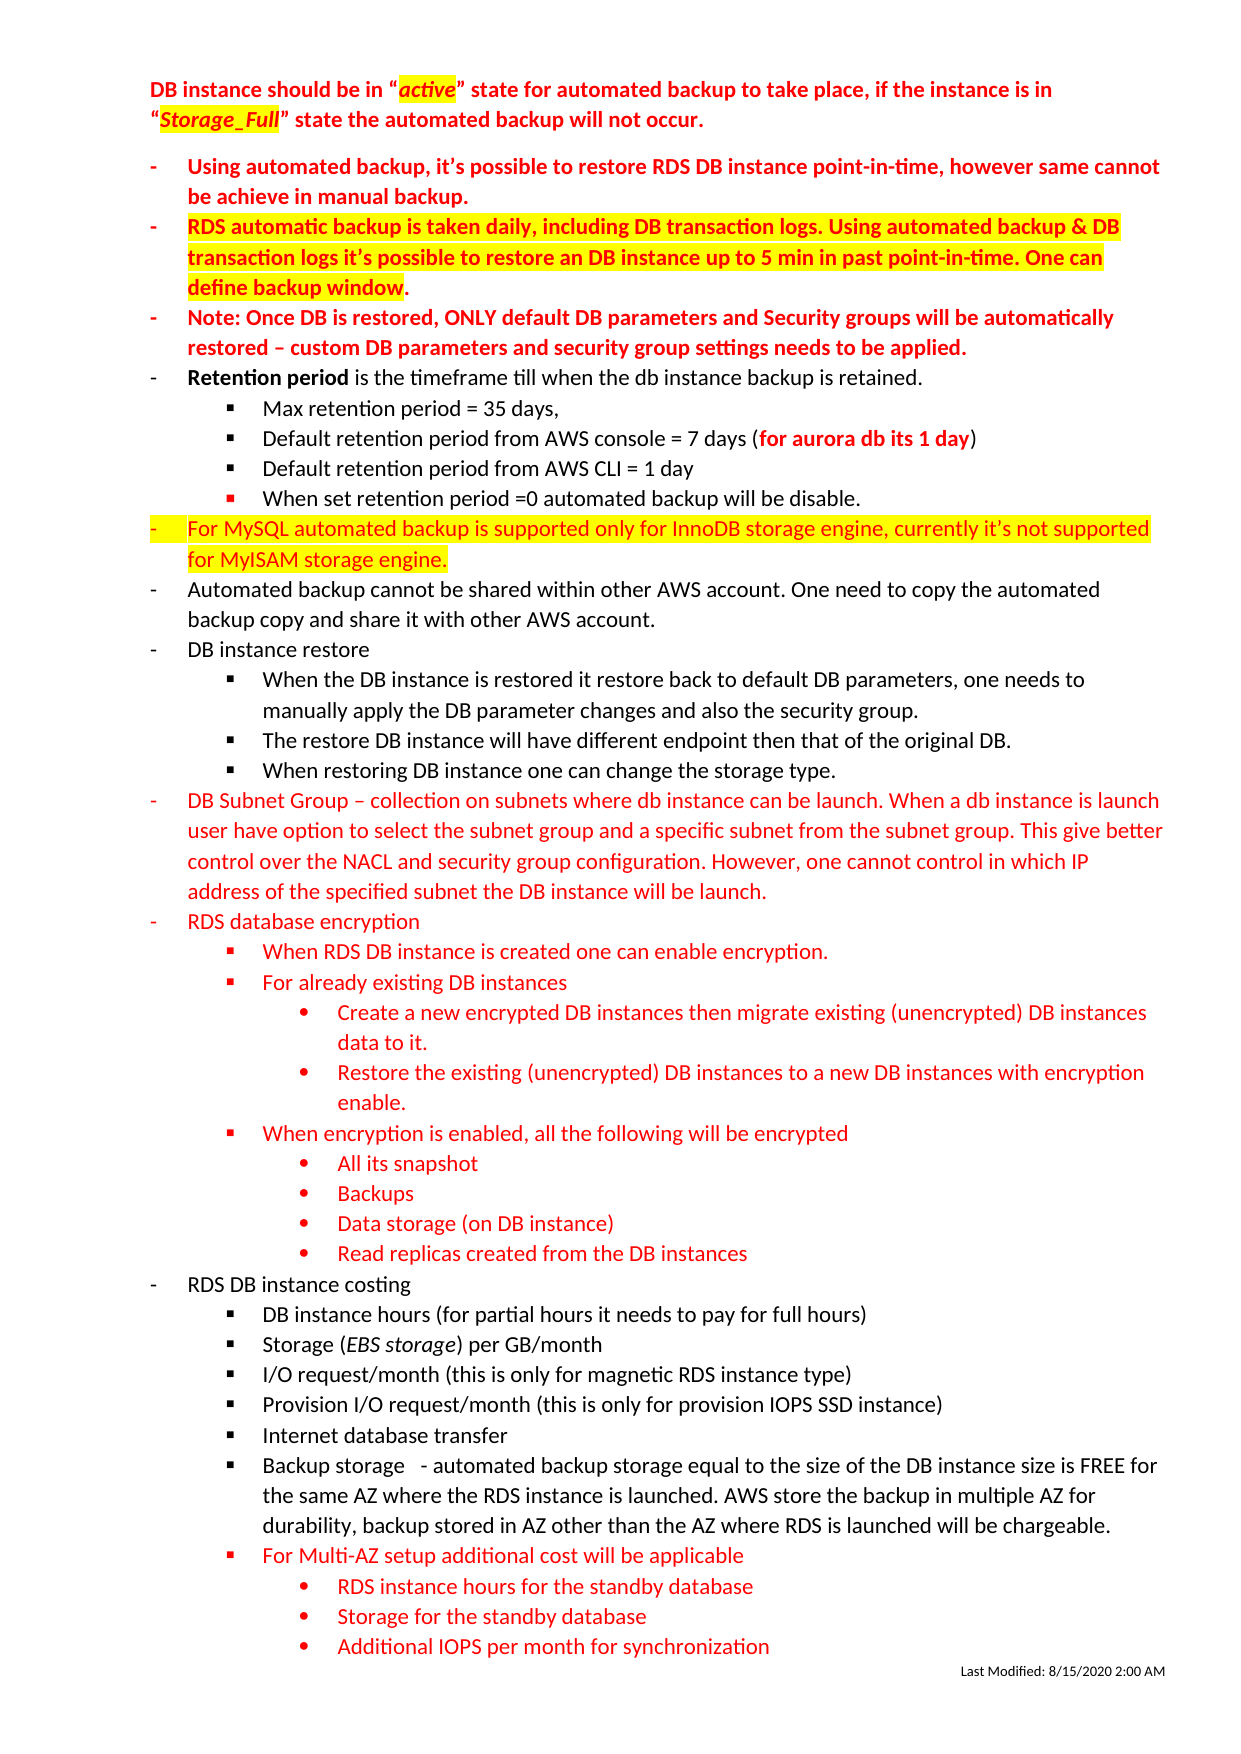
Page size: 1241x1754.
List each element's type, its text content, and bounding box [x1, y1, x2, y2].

list When RDS DB instance is created one can enable encryption. [225, 937, 1165, 966]
list I/O request/month (this is only for magnetic RDS instance type) [225, 1360, 1165, 1388]
list When restoring DB instance one can change the storage type. [225, 756, 1165, 784]
list DB instance hours (for partial hours it needs to pay for full hours) [225, 1300, 1165, 1328]
list Note: Once DB is restored, ONLY default DB parameters and Security groups will be automatically restored – custom DB parameters and security group settings needs to be applied. [150, 303, 1165, 361]
list All its snapshot [300, 1149, 1165, 1177]
list Backup storage - automated backup storage equal to the size of the DB instance size is FREE for the same AZ where the RDS instance is launched. AWS store the backup in multiple AZ for durability, backup stored in AZ other than the AZ where RDS is launched will be chargeable. [225, 1451, 1165, 1539]
list RDS instance hours for the standby database [300, 1572, 1165, 1600]
list Retention period is the timeframe till when the db instance backup is retained. [150, 363, 1165, 392]
list For already existing DB instances [225, 968, 1165, 996]
text DB instance should be in “active” state for automated backup to take place, if the instance is in “Storage_Full” state the automated backup will not occur. [150, 75, 1165, 133]
list Read replicas created from the DB instances [300, 1239, 1165, 1268]
list Storage for the standby database [300, 1602, 1165, 1630]
list Automated backup cannot be shared within other AWS account. One need to copy the automated backup copy and share it with other AWS account. [150, 575, 1165, 633]
list When set retention period =0 automated backup will be disable. [225, 484, 1165, 512]
list RDS DB instance costing [150, 1270, 1165, 1298]
list For MySQL automated backup is supported only for InnoDB storage engine, currently it’s not supported for MyISAM storage engine. [150, 514, 1165, 573]
list RDS automatic backup is taken daily, including DB transaction logs. Using automated backup & DB transaction logs it’s possible to restore an DB instance up to 5 min in past point-in-time. One can define backup window. [150, 212, 1165, 301]
list When encryption is enabled, all the following will be encrypted [225, 1119, 1165, 1147]
list Internet database transfer [225, 1421, 1165, 1449]
list For Multi-AZ setup additional cost will be applicable [225, 1542, 1165, 1570]
list Using automated backup, it’s possible to restore RDS DB instance point-in-time, however same cannot be achieve in manual backup. [150, 152, 1165, 210]
list Default retention period from AWS CLI = 1 day [225, 454, 1165, 482]
list RDS database encryption [150, 907, 1165, 935]
list Create a new encrypted DB instances then migrate existing (unencrypted) DB instances data to it. [300, 998, 1165, 1056]
list DB instance restore [150, 635, 1165, 663]
list The restore DB instance will have different endpoint then that of the original DB. [225, 726, 1165, 754]
list Data storage (on DB instance) [300, 1209, 1165, 1237]
list Additional IOPS per month for synchronization [300, 1632, 1165, 1660]
list Provision I/O request/month (this is only for provision IOPS SSD instance) [225, 1391, 1165, 1419]
list Storage (EBS storage) per GB/month [225, 1330, 1165, 1358]
list DB Subnet Group – collection on subnets where db instance can be launch. When a db instance is launch user have option to select the subnet group and a specific subnet from the subnet group. This give better control over the NACL and security group configuration. However, one cannot control in which IP address of the specified subnet the DB instance will be launch. [150, 786, 1165, 905]
list Backups [300, 1179, 1165, 1207]
list Default retention period from AWS console = 7 days (for aurora db its 1 day) [225, 424, 1165, 452]
list Restore the existing (unencrypted) DB instances to a new DB instances with encryption enable. [300, 1058, 1165, 1117]
list When the DB instance is restored it restore back to default DB parameters, one needs to manually apply the DB parameter changes and also the security group. [225, 666, 1165, 724]
list Max retention period = 35 days, [225, 394, 1165, 422]
